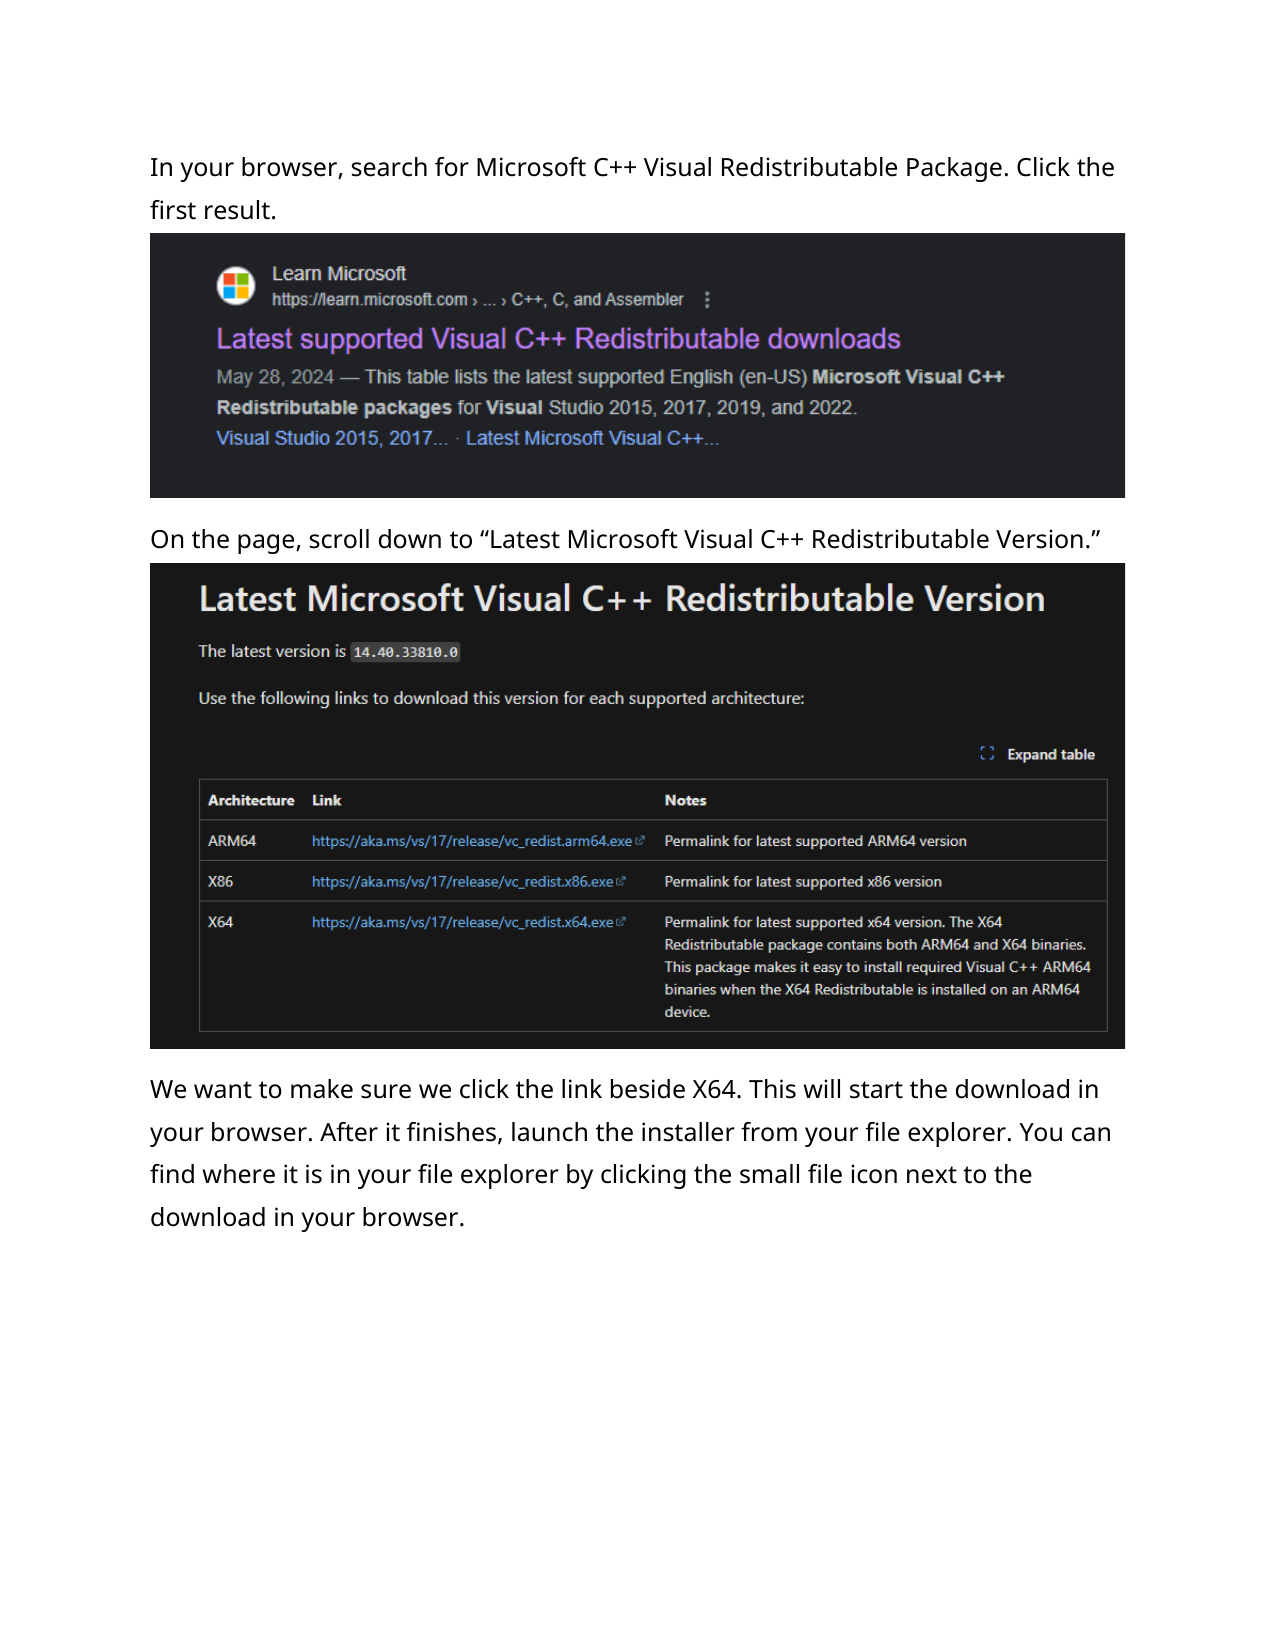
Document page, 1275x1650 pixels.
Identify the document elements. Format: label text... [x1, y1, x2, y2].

text We want to make sure we click the link beside X64. This will start the download in your browser. After it finishes, launch the installer from your file explorer. You can find where it is in your file explorer by clicking the small file icon next to the download in your browser. [150, 1072, 1125, 1234]
picture [150, 233, 1125, 498]
text On the page, scroll down to “Latest Microsoft Visual C++ Redistributable Version.” [150, 522, 1125, 563]
picture [150, 563, 1125, 1049]
text In your browser, search for Microsoft C++ Visual Redistributable Package. Click the first result. [150, 150, 1125, 233]
